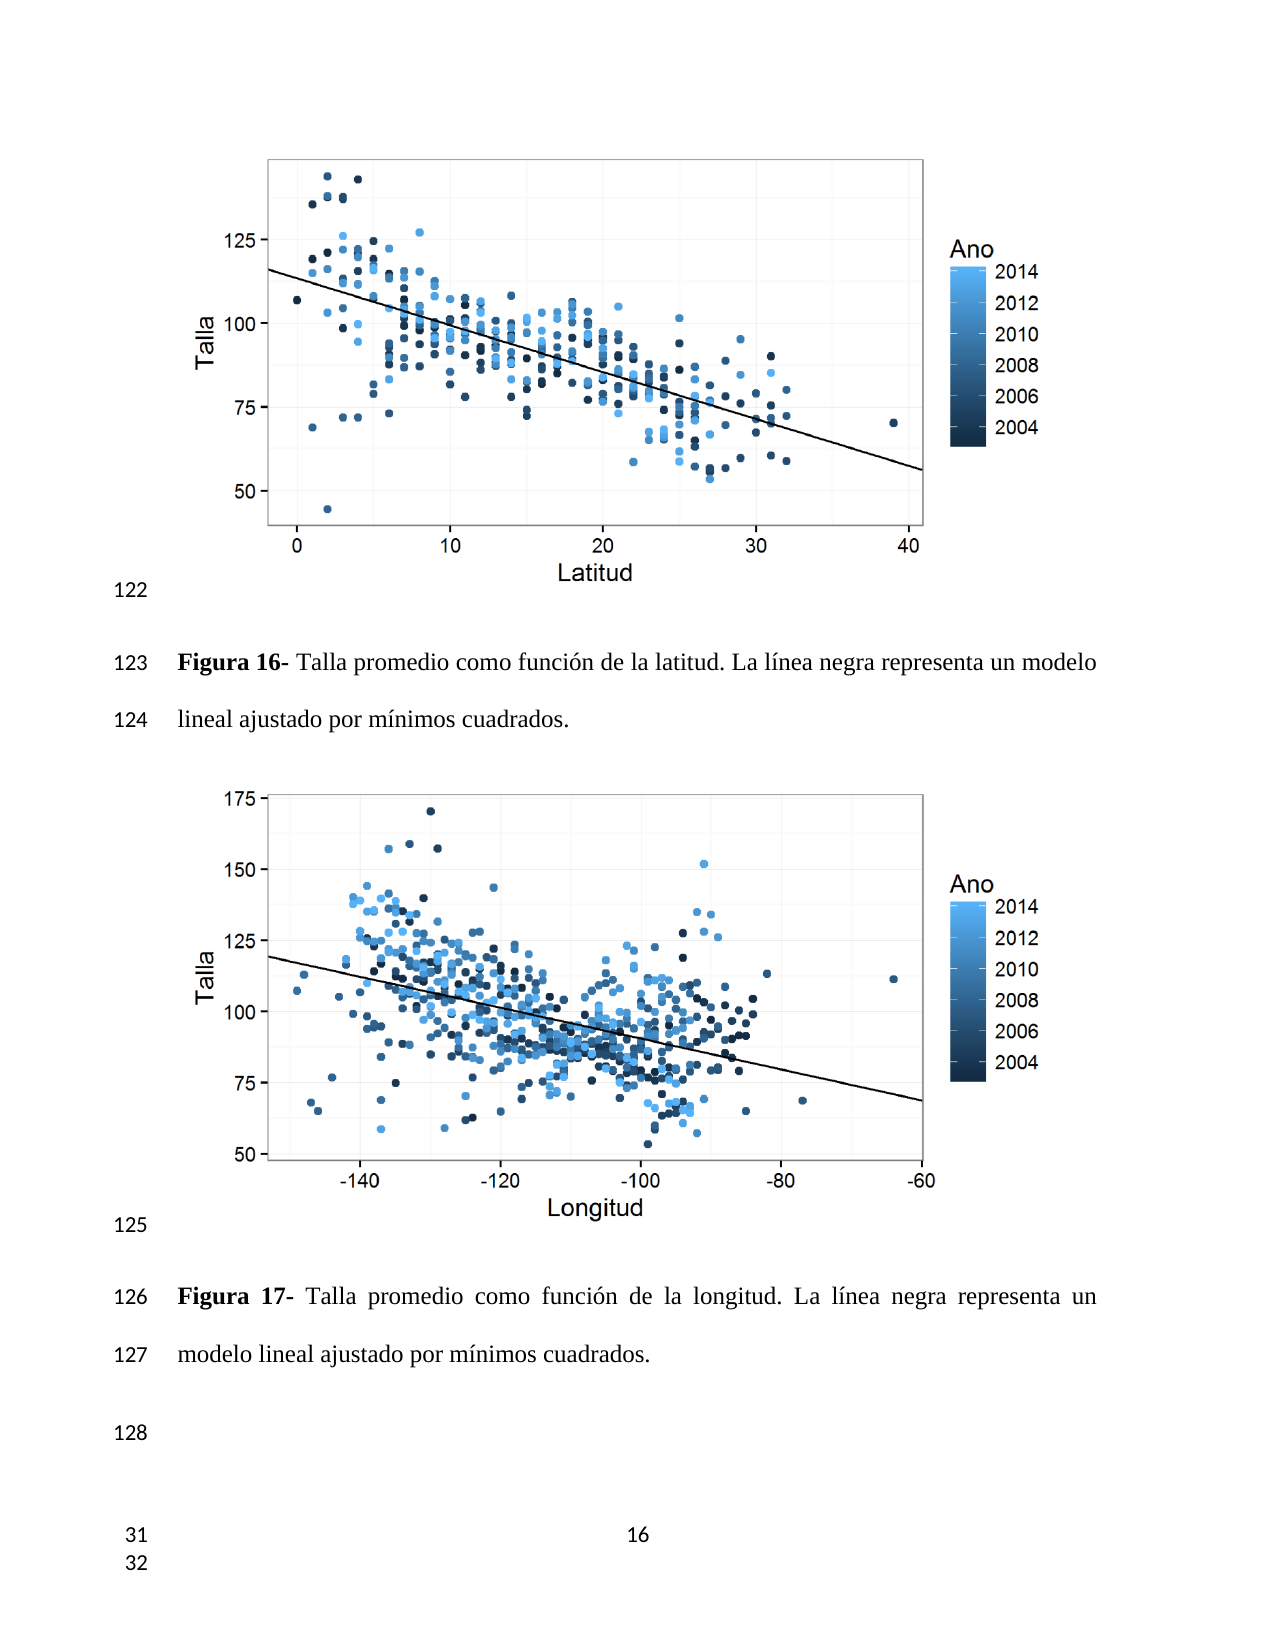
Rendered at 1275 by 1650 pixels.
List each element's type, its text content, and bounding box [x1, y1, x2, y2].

text Figura 17- Talla promedio como función de la longitud. La línea negra representa un modelo lineal ajustado por mínimos cuadrados. [177, 1281, 1098, 1367]
picture [177, 147, 1078, 598]
text Figura 16- Talla promedio como función de la latitud. La línea negra representa un modelo lineal ajustado por mínimos cuadrados. [177, 647, 1098, 733]
picture [177, 782, 1078, 1233]
